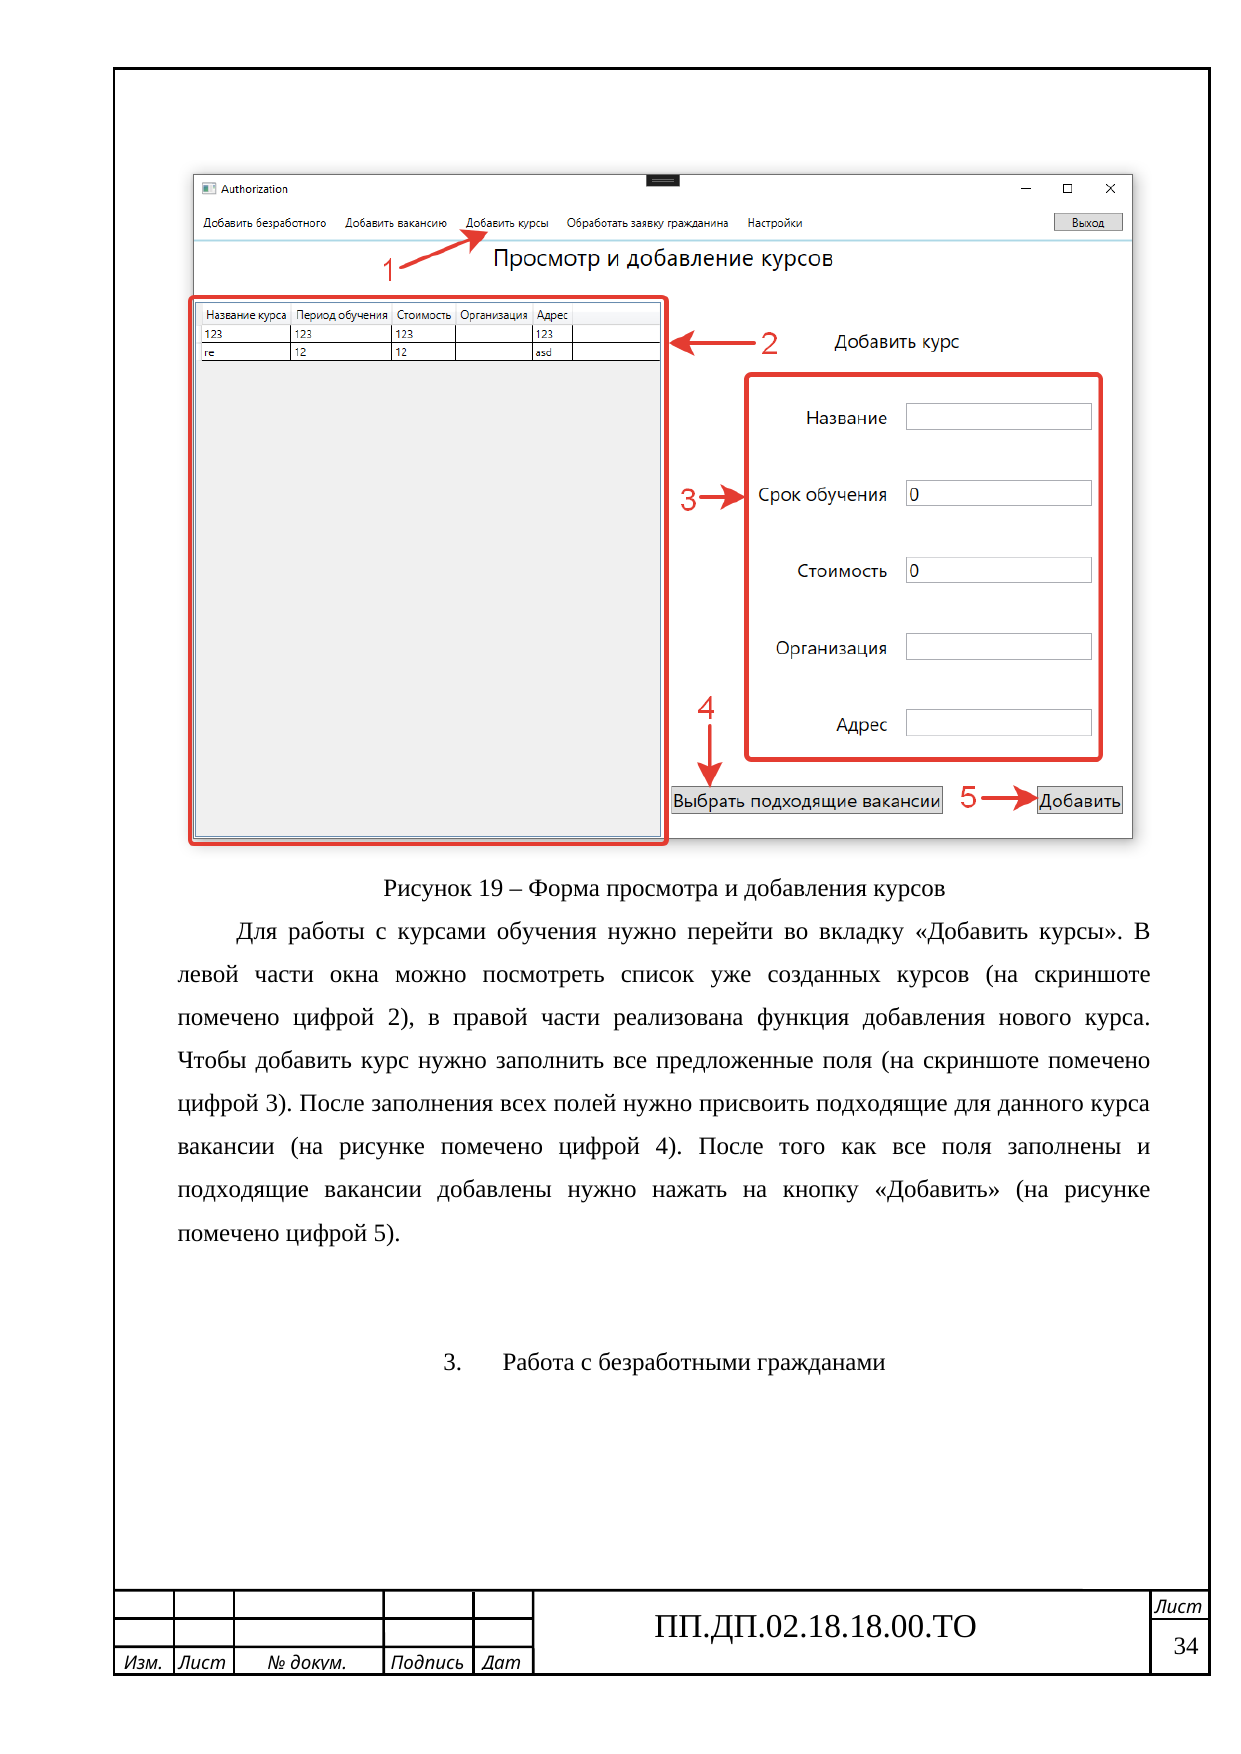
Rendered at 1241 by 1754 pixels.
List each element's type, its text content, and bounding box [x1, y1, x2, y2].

text Для работы с курсами обучения нужно перейти во вкладку «Добавить курсы». В левой части окна можно посмотреть список уже созданных курсов (на скриншоте помечено цифрой 2), в правой части реализована функция добавления нового курса. Чтобы добавить курс нужно заполнить все предложенные поля (на скриншоте помечено цифрой 3). После заполнения всех полей нужно присвоить подходящие для данного курса вакансии (на рисунке помечено цифрой 4). После того как все поля заполнены и подходящие вакансии добавлены нужно нажать на кнопку «Добавить» (на рисунке помечено цифрой 5). [177, 916, 1152, 1246]
picture [177, 160, 1152, 859]
text Рисунок 19 – Форма просмотра и добавления курсов [177, 873, 1152, 901]
list Работа с безработными гражданами [177, 1347, 1152, 1376]
